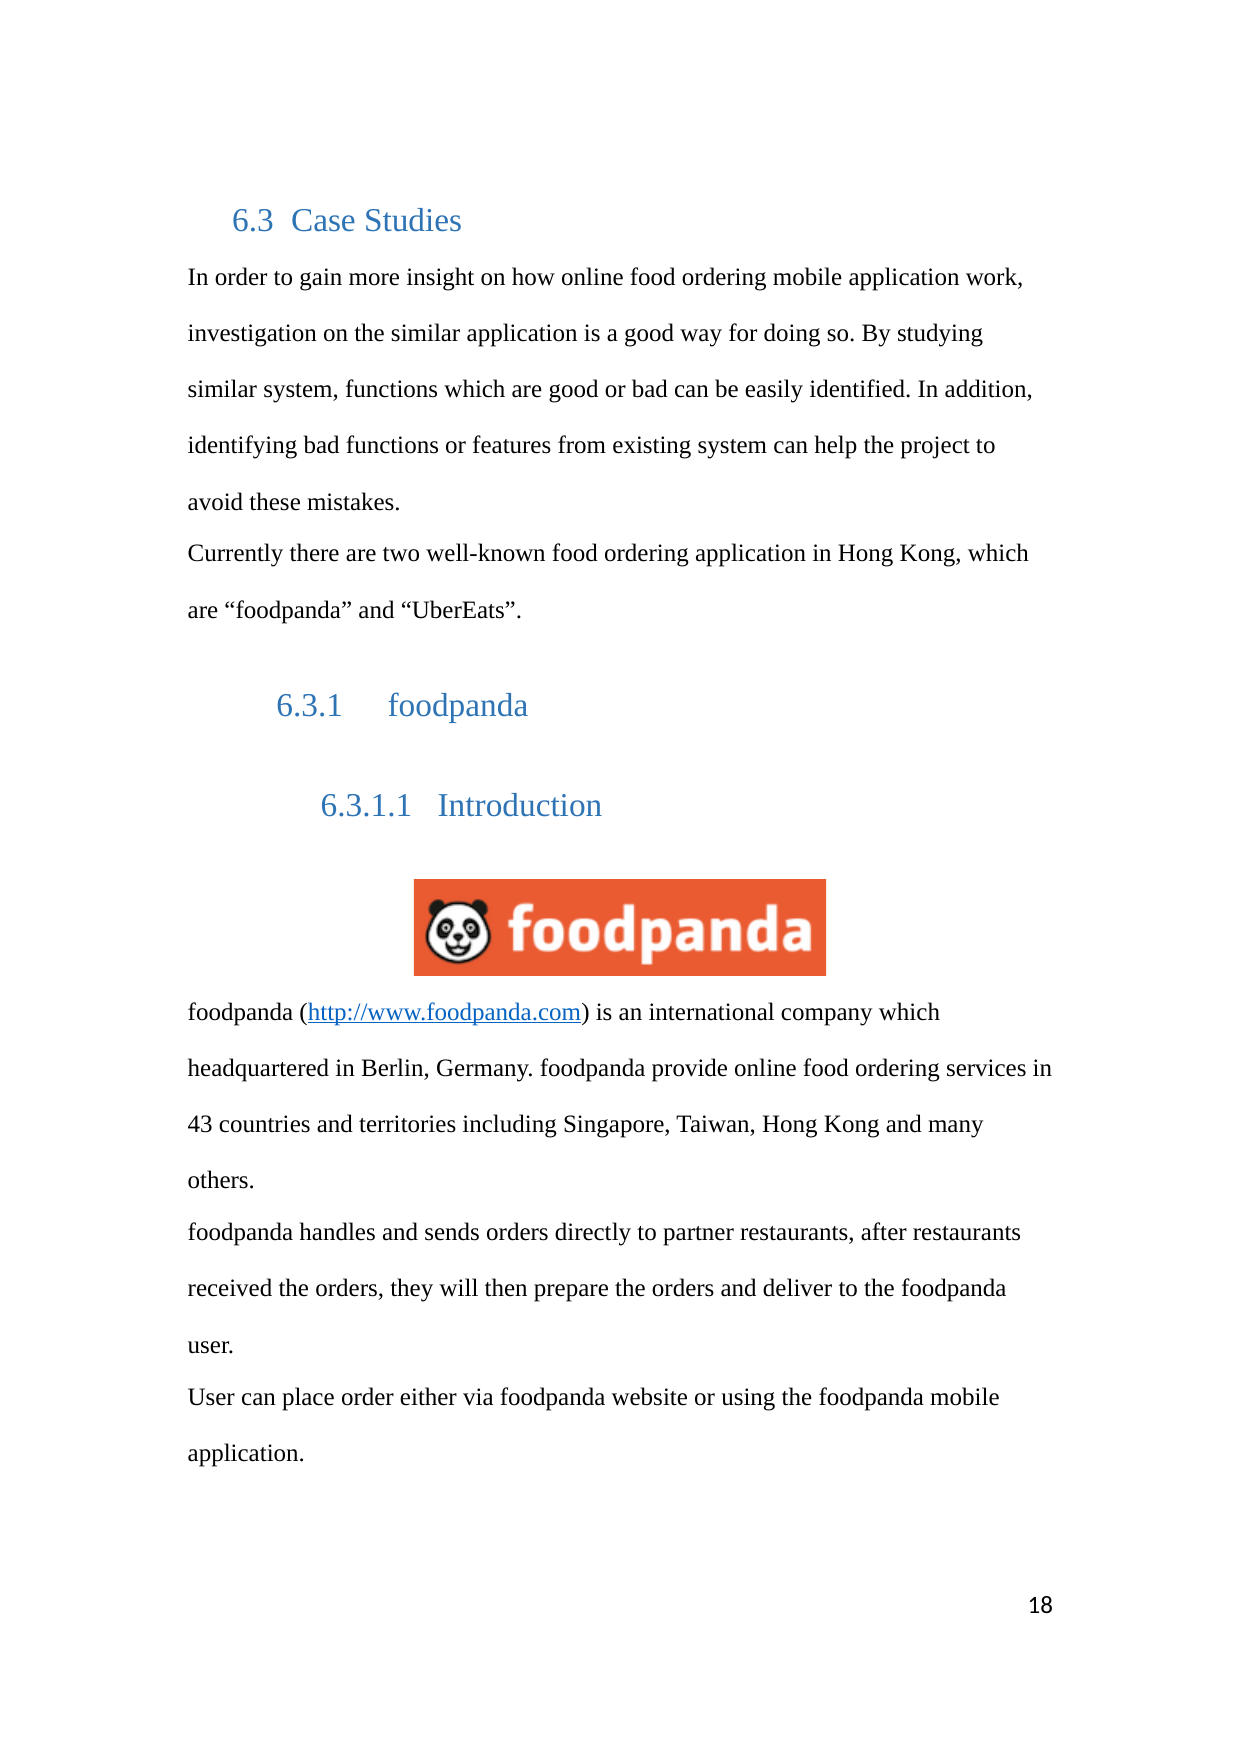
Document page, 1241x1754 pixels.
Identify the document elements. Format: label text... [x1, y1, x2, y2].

subtitle Case Studies [232, 182, 1053, 257]
text In order to gain more insight on how online food ordering mobile application work, investigation on the similar application is a good way for doing so. By studying similar system, functions which are good or bad can be easily identified. In addition, identifying bad functions or features from existing system can help the project to avoid these mistakes. [187, 257, 1053, 520]
subtitle foodpanda [276, 667, 1053, 742]
text User can place order either via foodpanda website or using the foodpanda mobile application. [187, 1377, 1053, 1471]
text Currently there are two well-known food ordering application in Hong Kong, which are “foodpanda” and “UberEats”. [187, 534, 1053, 628]
text foodpanda handles and sends orders directly to partner restaurants, after restaurants received the orders, they will then prepare the orders and deliver to the foodpanda user. [187, 1213, 1053, 1363]
subtitle Introduction [320, 767, 1053, 842]
text foodpanda (http://www.foodpanda.com) is an international company which headquartered in Berlin, Germany. foodpanda provide online food ordering services in 43 countries and territories including Singapore, Taiwan, Hong Kong and many others. [187, 992, 1053, 1198]
picture [413, 879, 827, 976]
